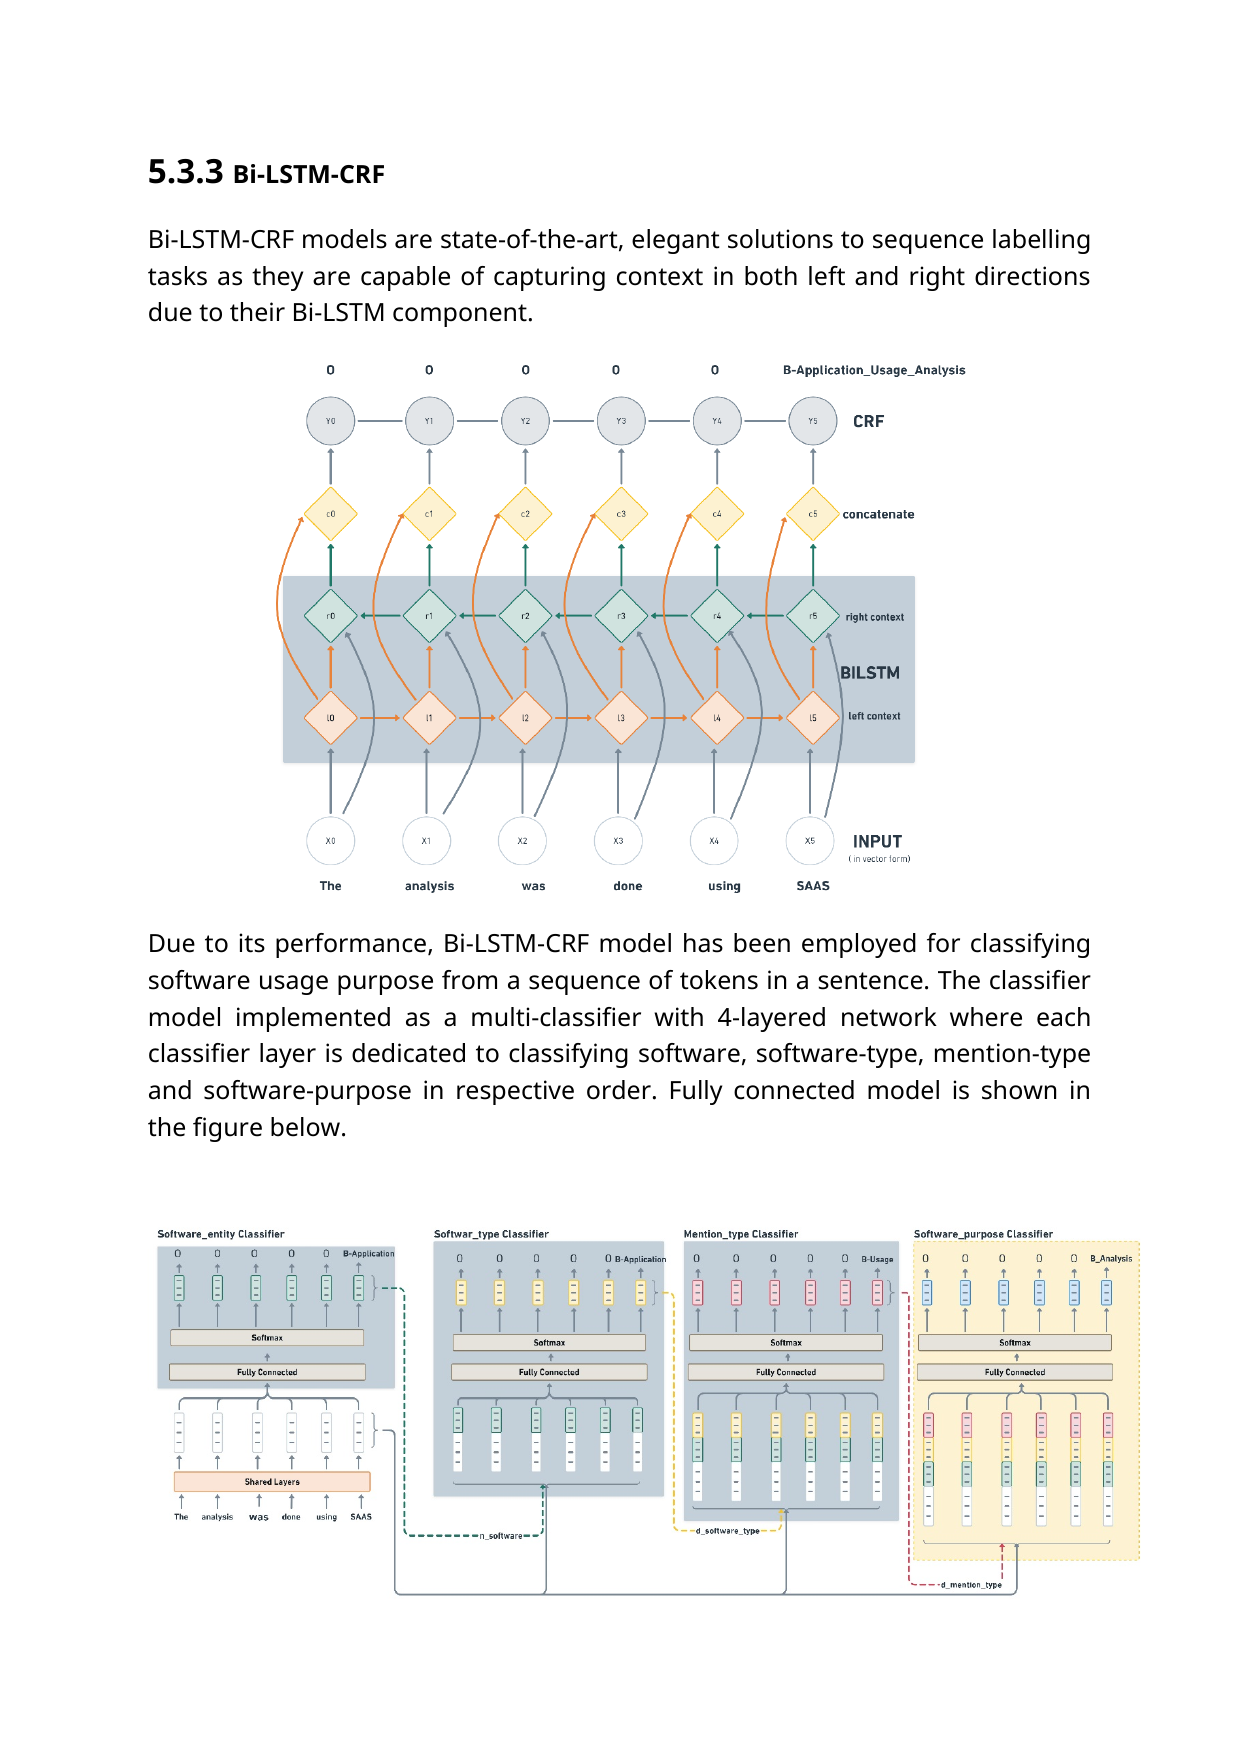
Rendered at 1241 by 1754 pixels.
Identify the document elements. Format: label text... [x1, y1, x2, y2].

text Due to its performance, Bi-LSTM-CRF model has been employed for classifying software usage purpose from a sequence of tokens in a sentence. The classifier model implemented as a multi-classifier with 4-layered network where each classifier layer is dedicated to classifying software, software-type, mention-type and software-purpose in respective order. Fully connected model is shown in the figure below. [148, 926, 1093, 1143]
text Bi-LSTM-CRF models are state-of-the-art, elegant solutions to sequence labelling tasks as they are capable of capturing context in both left and right directions due to their Bi-LSTM component. [148, 222, 1093, 329]
picture [262, 348, 978, 907]
subtitle Bi-LSTM-CRF [148, 148, 1093, 193]
picture [147, 1216, 1148, 1606]
